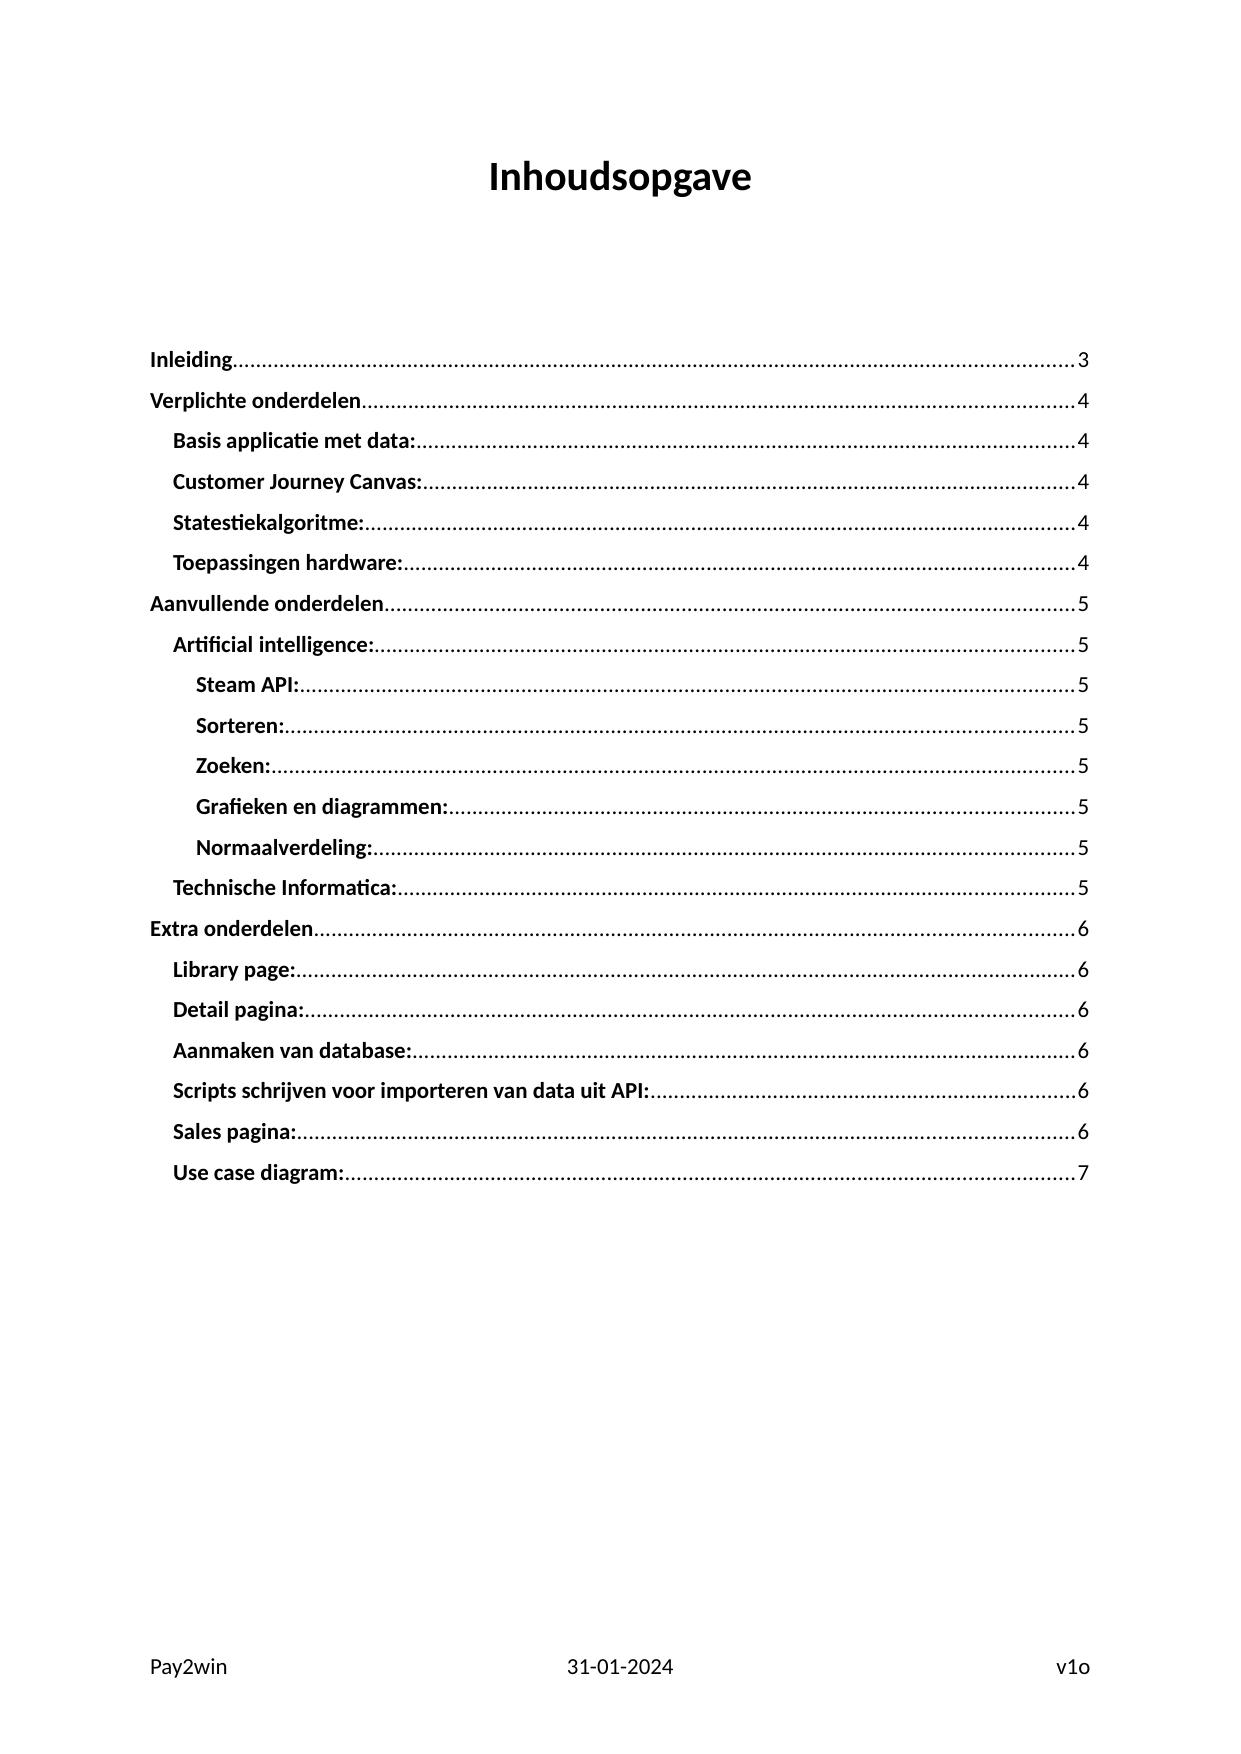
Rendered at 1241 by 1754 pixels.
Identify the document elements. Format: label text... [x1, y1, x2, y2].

text Inhoudsopgave [150, 150, 1090, 201]
